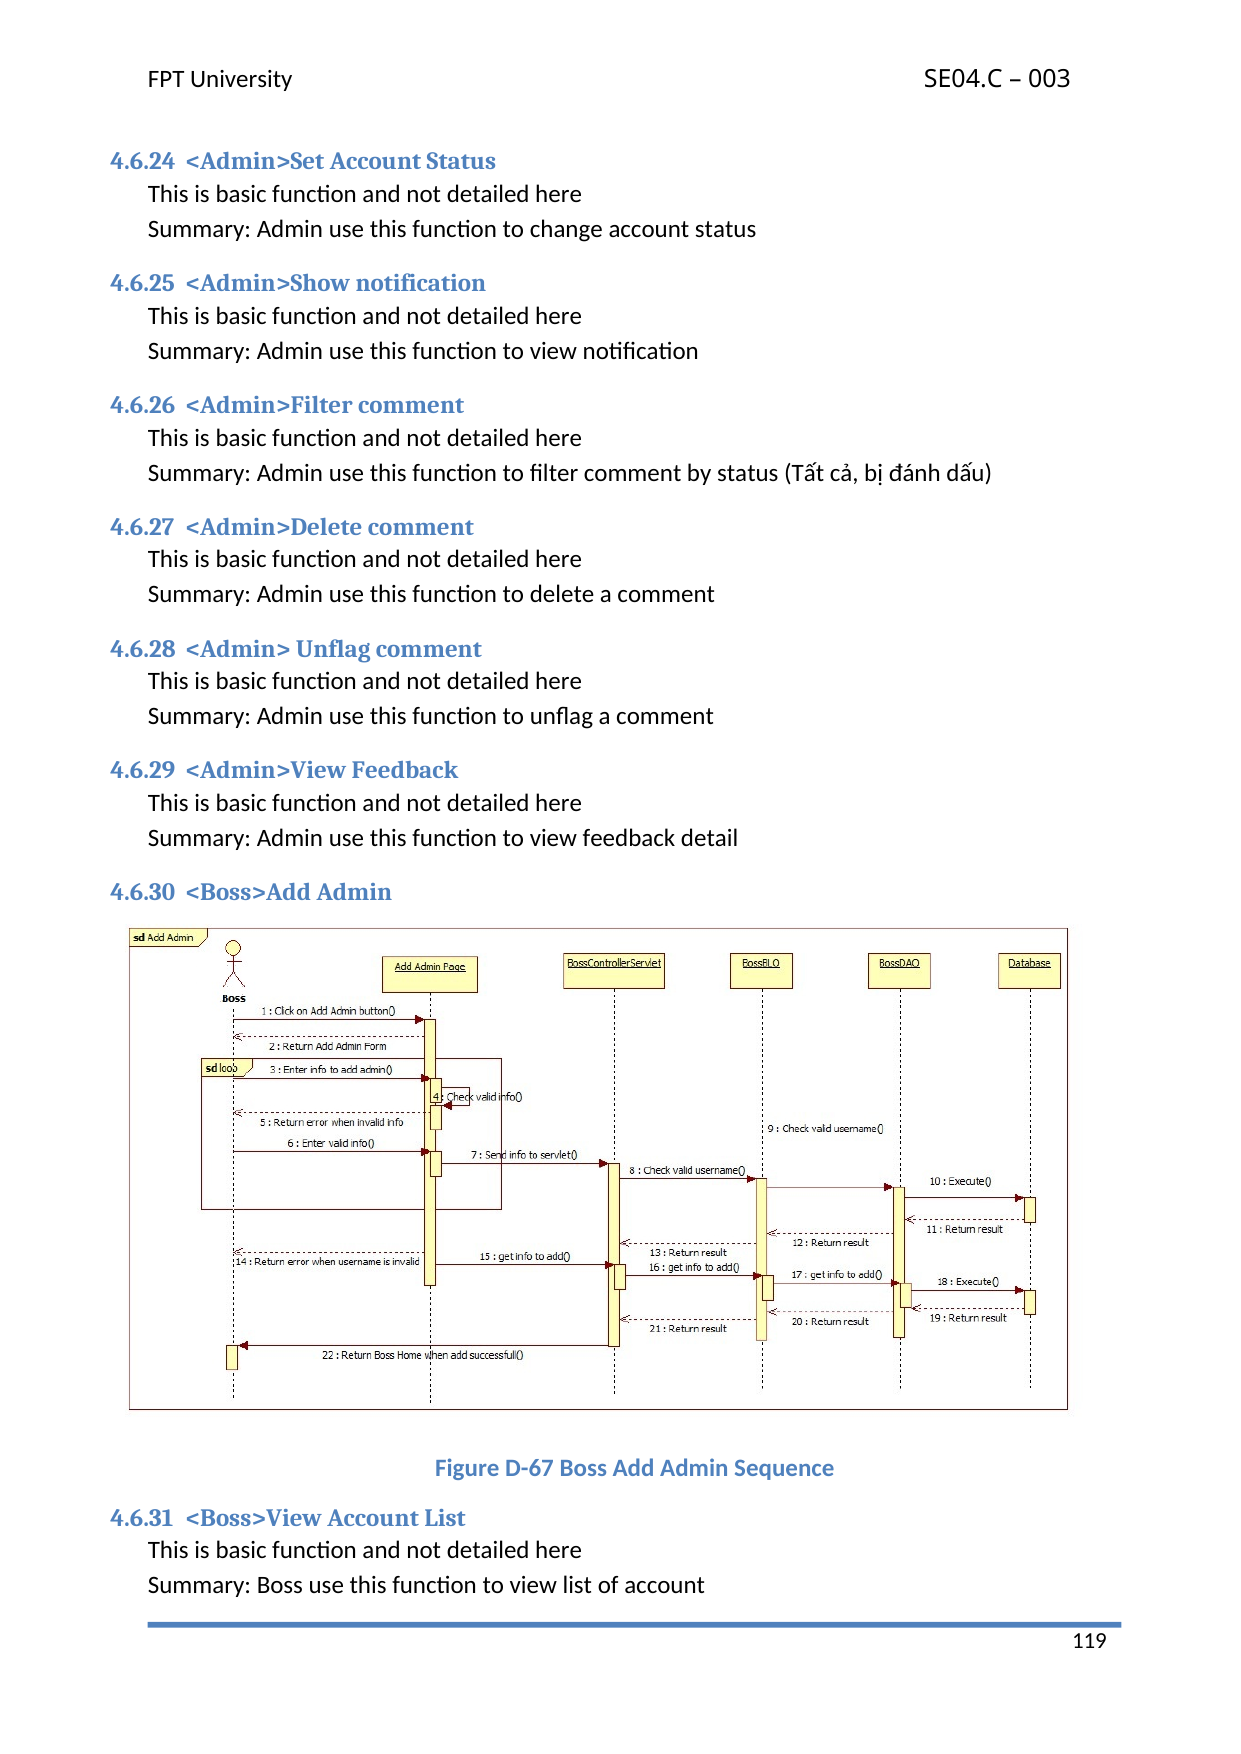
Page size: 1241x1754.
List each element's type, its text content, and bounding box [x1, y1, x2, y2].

text Summary: Admin use this function to view notification [148, 335, 1112, 365]
subtitle <Boss>View Account List [110, 1503, 1122, 1532]
text Summary: Admin use this function to change account status [148, 213, 1112, 243]
text Summary: Boss use this function to view list of account [148, 1569, 1112, 1600]
text This is basic function and not detailed here [148, 1534, 1112, 1565]
subtitle <Admin>Delete comment [110, 513, 1122, 541]
text This is basic function and not detailed here [148, 787, 1112, 818]
text This is basic function and not detailed here [148, 422, 1112, 452]
subtitle <Admin>Set Account Status [110, 147, 1122, 176]
subtitle <Admin> Unflag comment [110, 634, 1122, 663]
picture [110, 909, 1085, 1427]
subtitle <Admin>Show notification [110, 269, 1122, 298]
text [148, 300, 1112, 330]
text Summary: Admin use this function to delete a comment [148, 579, 1112, 609]
text This is basic function and not detailed here [148, 544, 1112, 574]
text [148, 178, 1112, 208]
subtitle <Admin>Filter comment [110, 391, 1122, 419]
text Summary: Admin use this function to filter comment by status (Tất cả, bị đánh dấu) [148, 457, 1112, 487]
subtitle <Admin>View Feedback [110, 756, 1122, 785]
subtitle <Boss>Add Admin [110, 878, 1122, 907]
text This is basic function and not detailed here [148, 666, 1112, 696]
text Summary: Admin use this function to view feedback detail [148, 822, 1112, 853]
text Figure D-67 Boss Add Admin Sequence [148, 1452, 1122, 1483]
text Summary: Admin use this function to unflag a comment [148, 701, 1112, 731]
